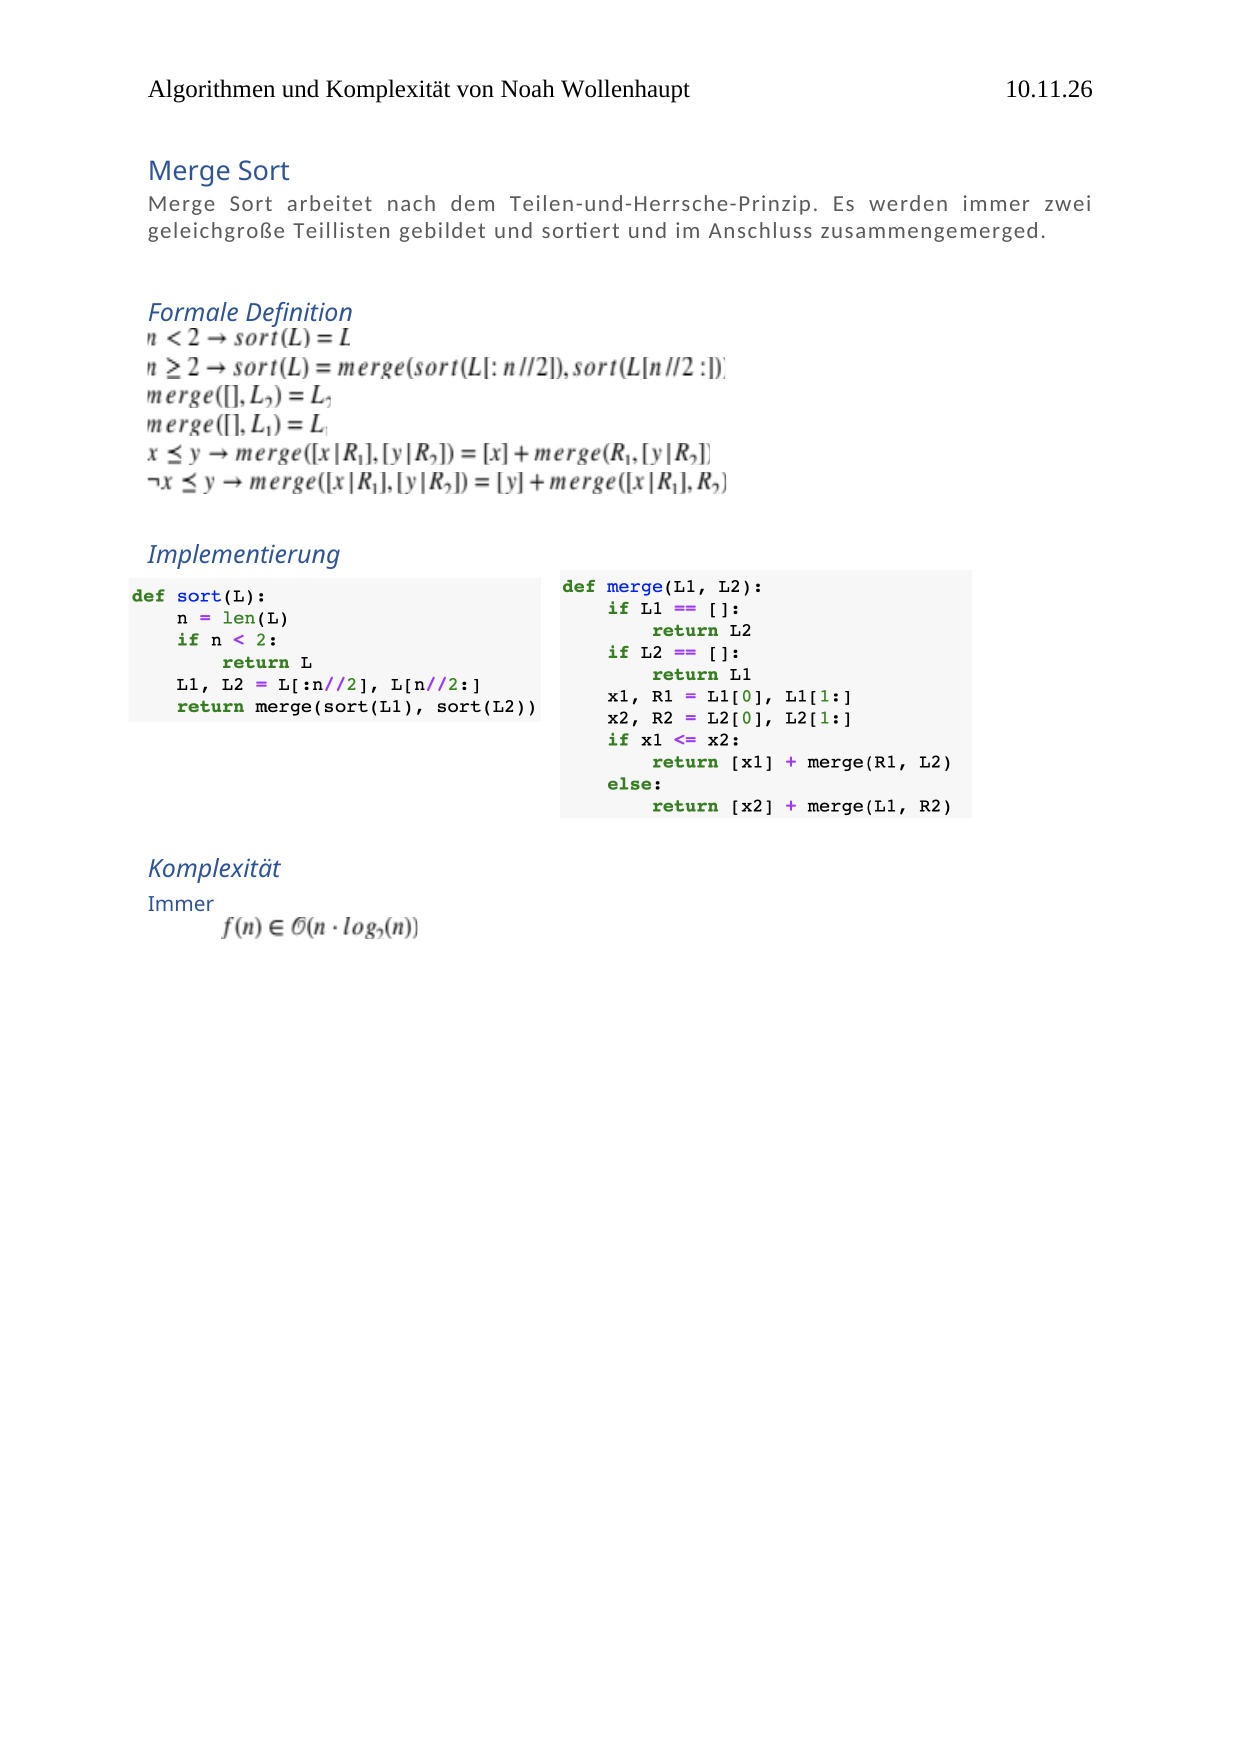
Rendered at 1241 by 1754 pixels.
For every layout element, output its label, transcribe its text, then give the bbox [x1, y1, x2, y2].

subtitle Immer [148, 889, 1093, 917]
subtitle Implementierung [148, 536, 1093, 570]
subtitle Merge Sort [148, 152, 1093, 189]
subtitle Komplexität [148, 851, 1093, 884]
picture [559, 570, 972, 818]
picture [128, 578, 541, 722]
subtitle Merge Sort arbeitet nach dem Teilen-und-Herrsche-Prinzip. Es werden immer zwei geleichgroße Teillisten gebildet und sortiert und im Anschluss zusammengemerged. [148, 189, 1093, 245]
subtitle Formale Definition [148, 294, 1093, 328]
